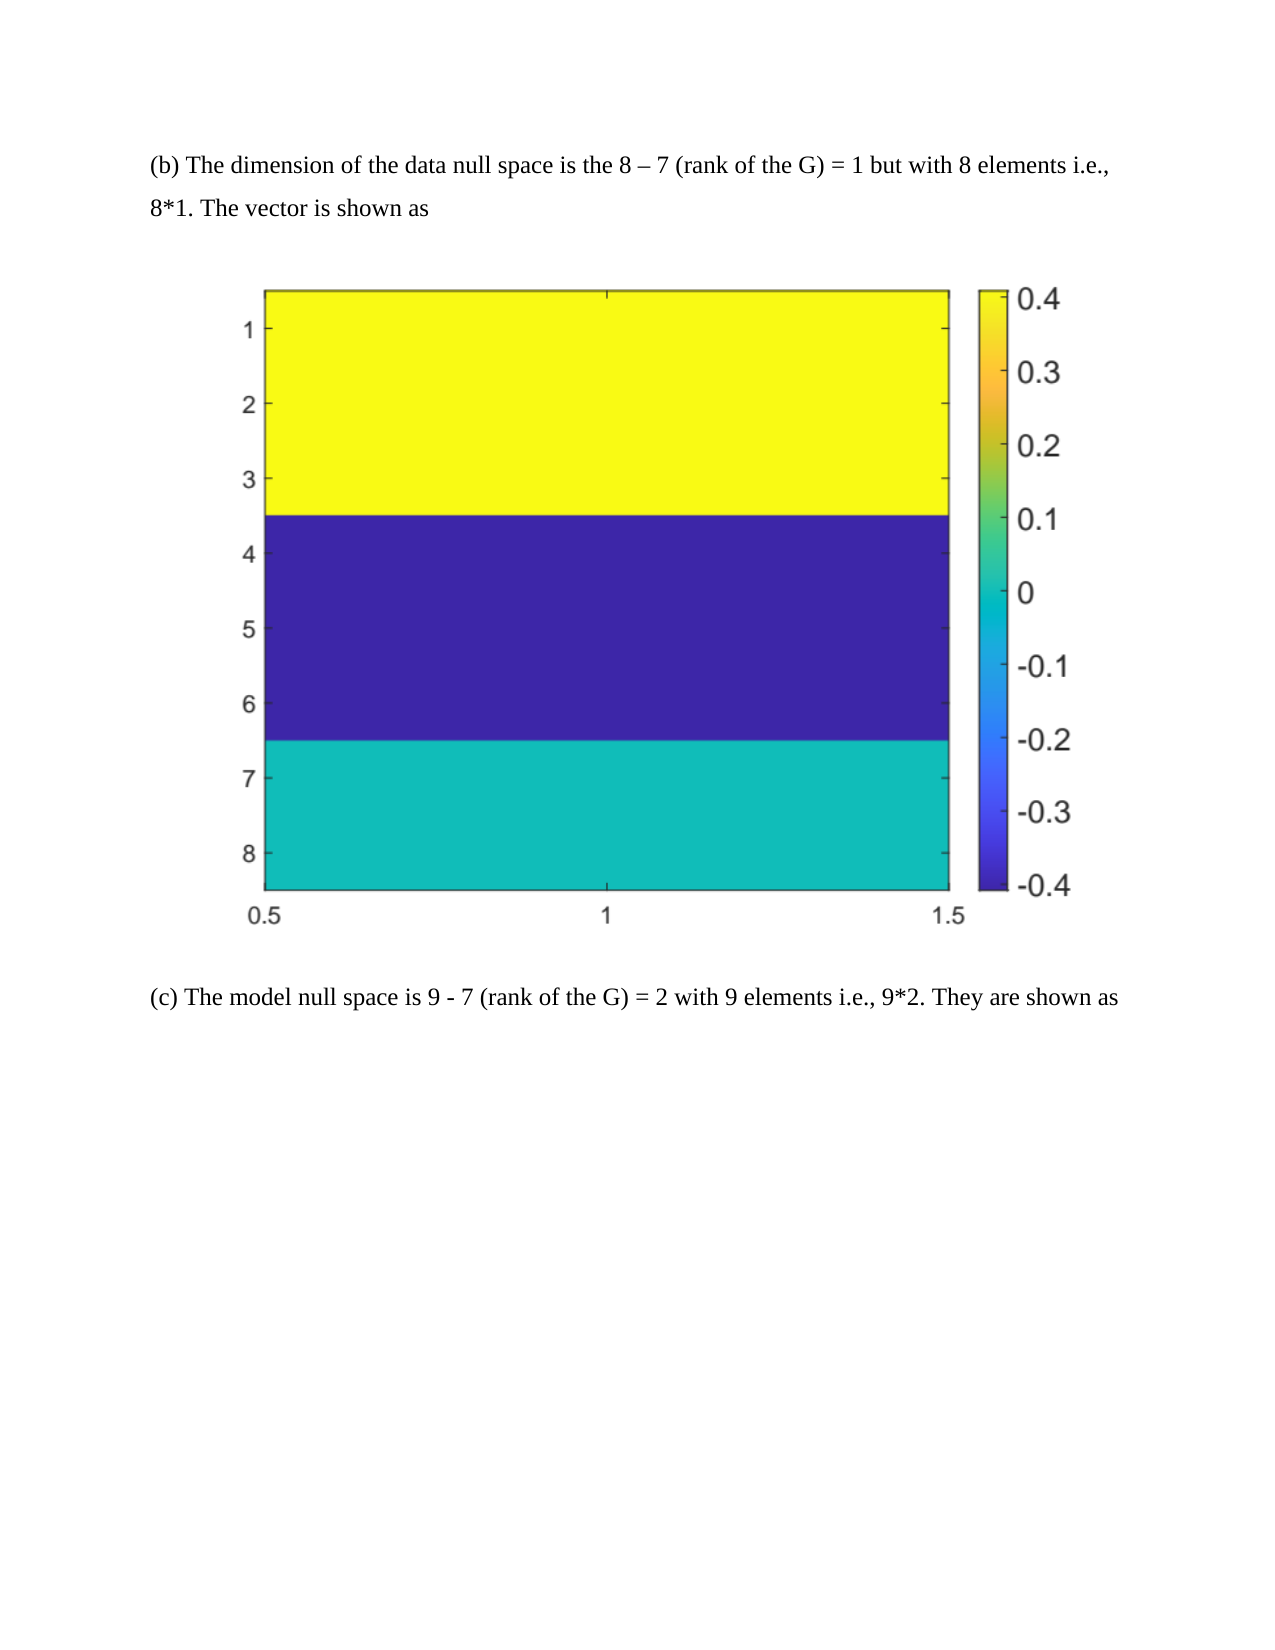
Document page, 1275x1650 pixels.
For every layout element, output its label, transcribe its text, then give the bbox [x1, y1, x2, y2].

text (c) The model null space is 9 - 7 (rank of the G) = 2 with 9 elements i.e., 9*2. They are shown as [150, 982, 1125, 1011]
text (b) The dimension of the data null space is the 8 – 7 (rank of the G) = 1 but with 8 elements i.e., 8*1. The vector is shown as [150, 150, 1125, 222]
